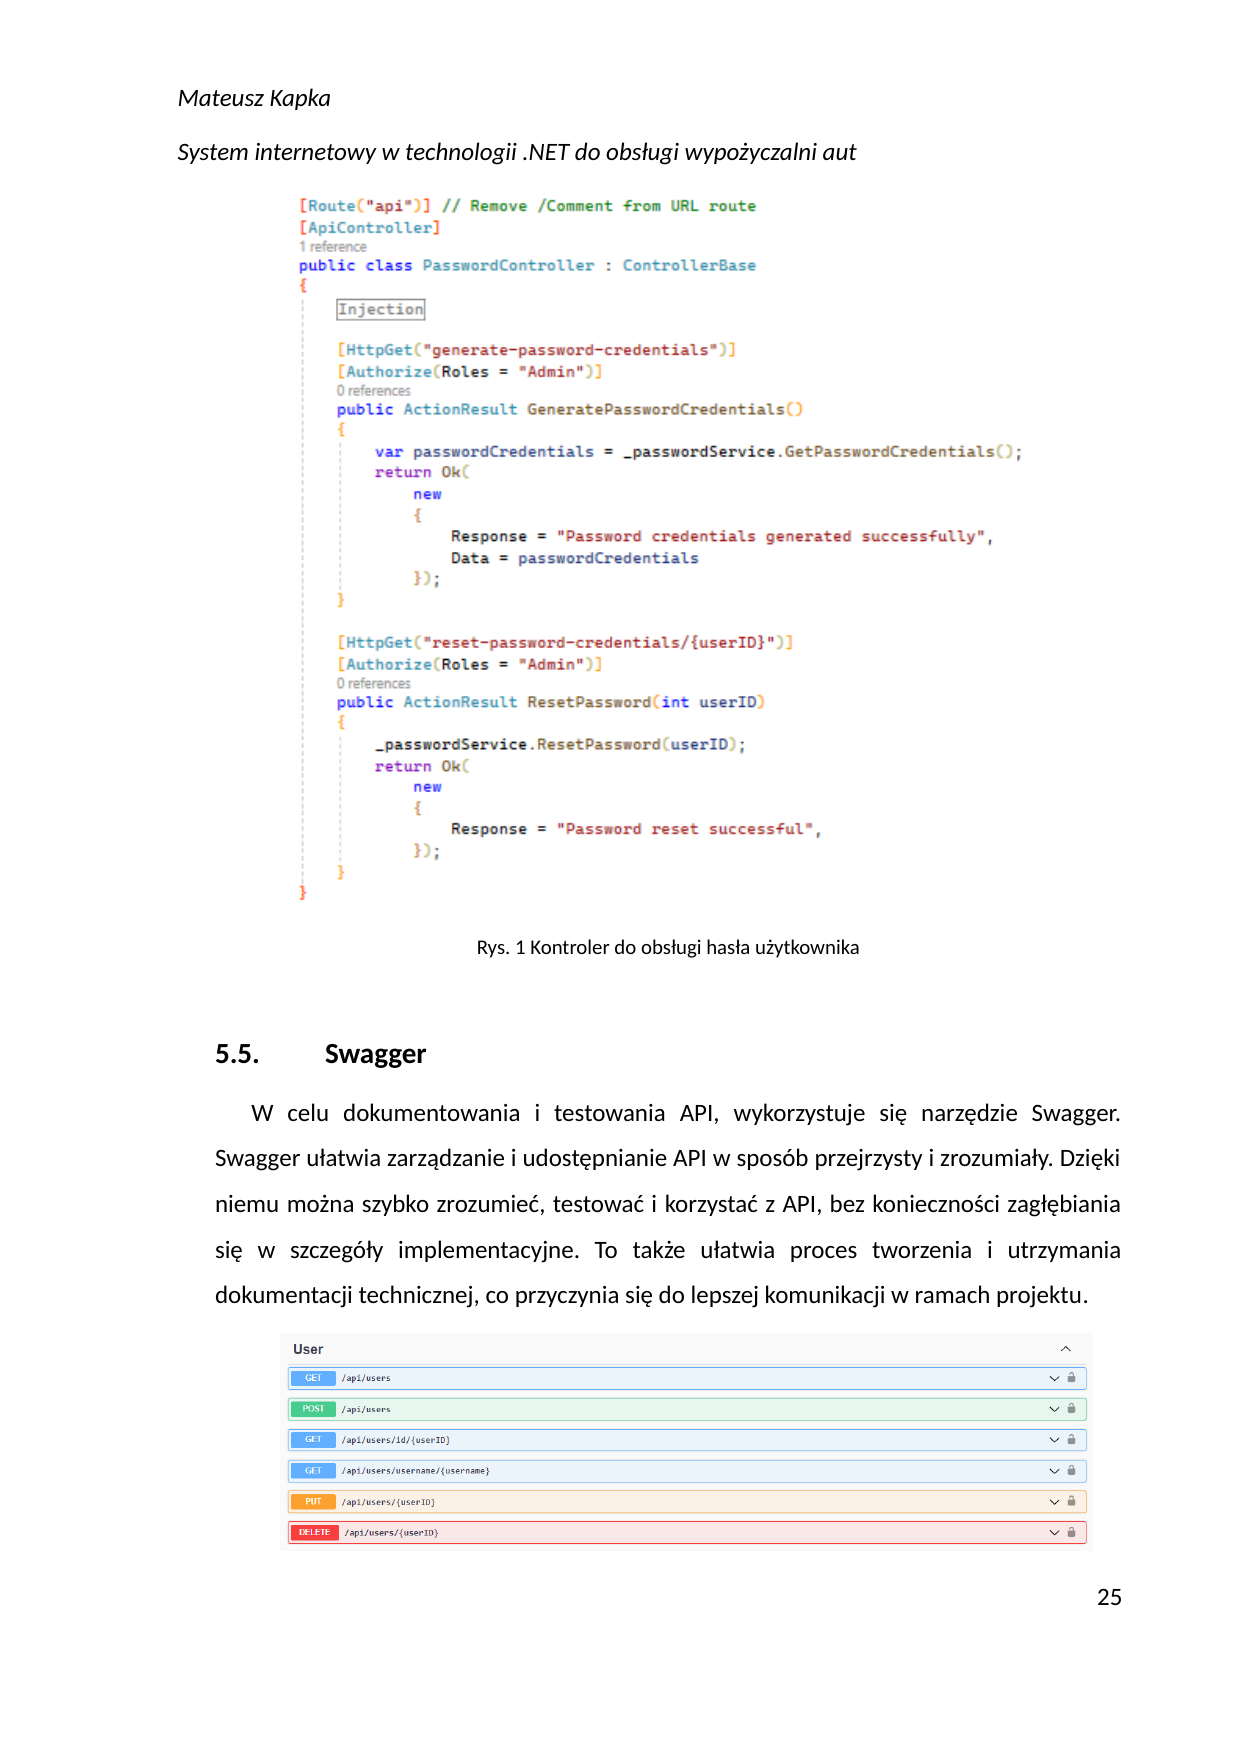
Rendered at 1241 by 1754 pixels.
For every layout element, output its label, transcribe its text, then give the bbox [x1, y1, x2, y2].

text Rys. 1 Kontroler do obsługi hasła użytkownika [215, 934, 1122, 960]
subtitle Swagger [215, 1035, 1122, 1071]
picture [288, 181, 1049, 911]
picture [280, 1333, 1093, 1551]
text W celu dokumentowania i testowania API, wykorzystuje się narzędzie Swagger. Swagger ułatwia zarządzanie i udostępnianie API w sposób przejrzysty i zrozumiały. Dzięki niemu można szybko zrozumieć, testować i korzystać z API, bez konieczności zagłębiania się w szczegóły implementacyjne. To także ułatwia proces tworzenia i utrzymania dokumentacji technicznej, co przyczynia się do lepszej komunikacji w ramach projektu. [215, 1097, 1122, 1310]
